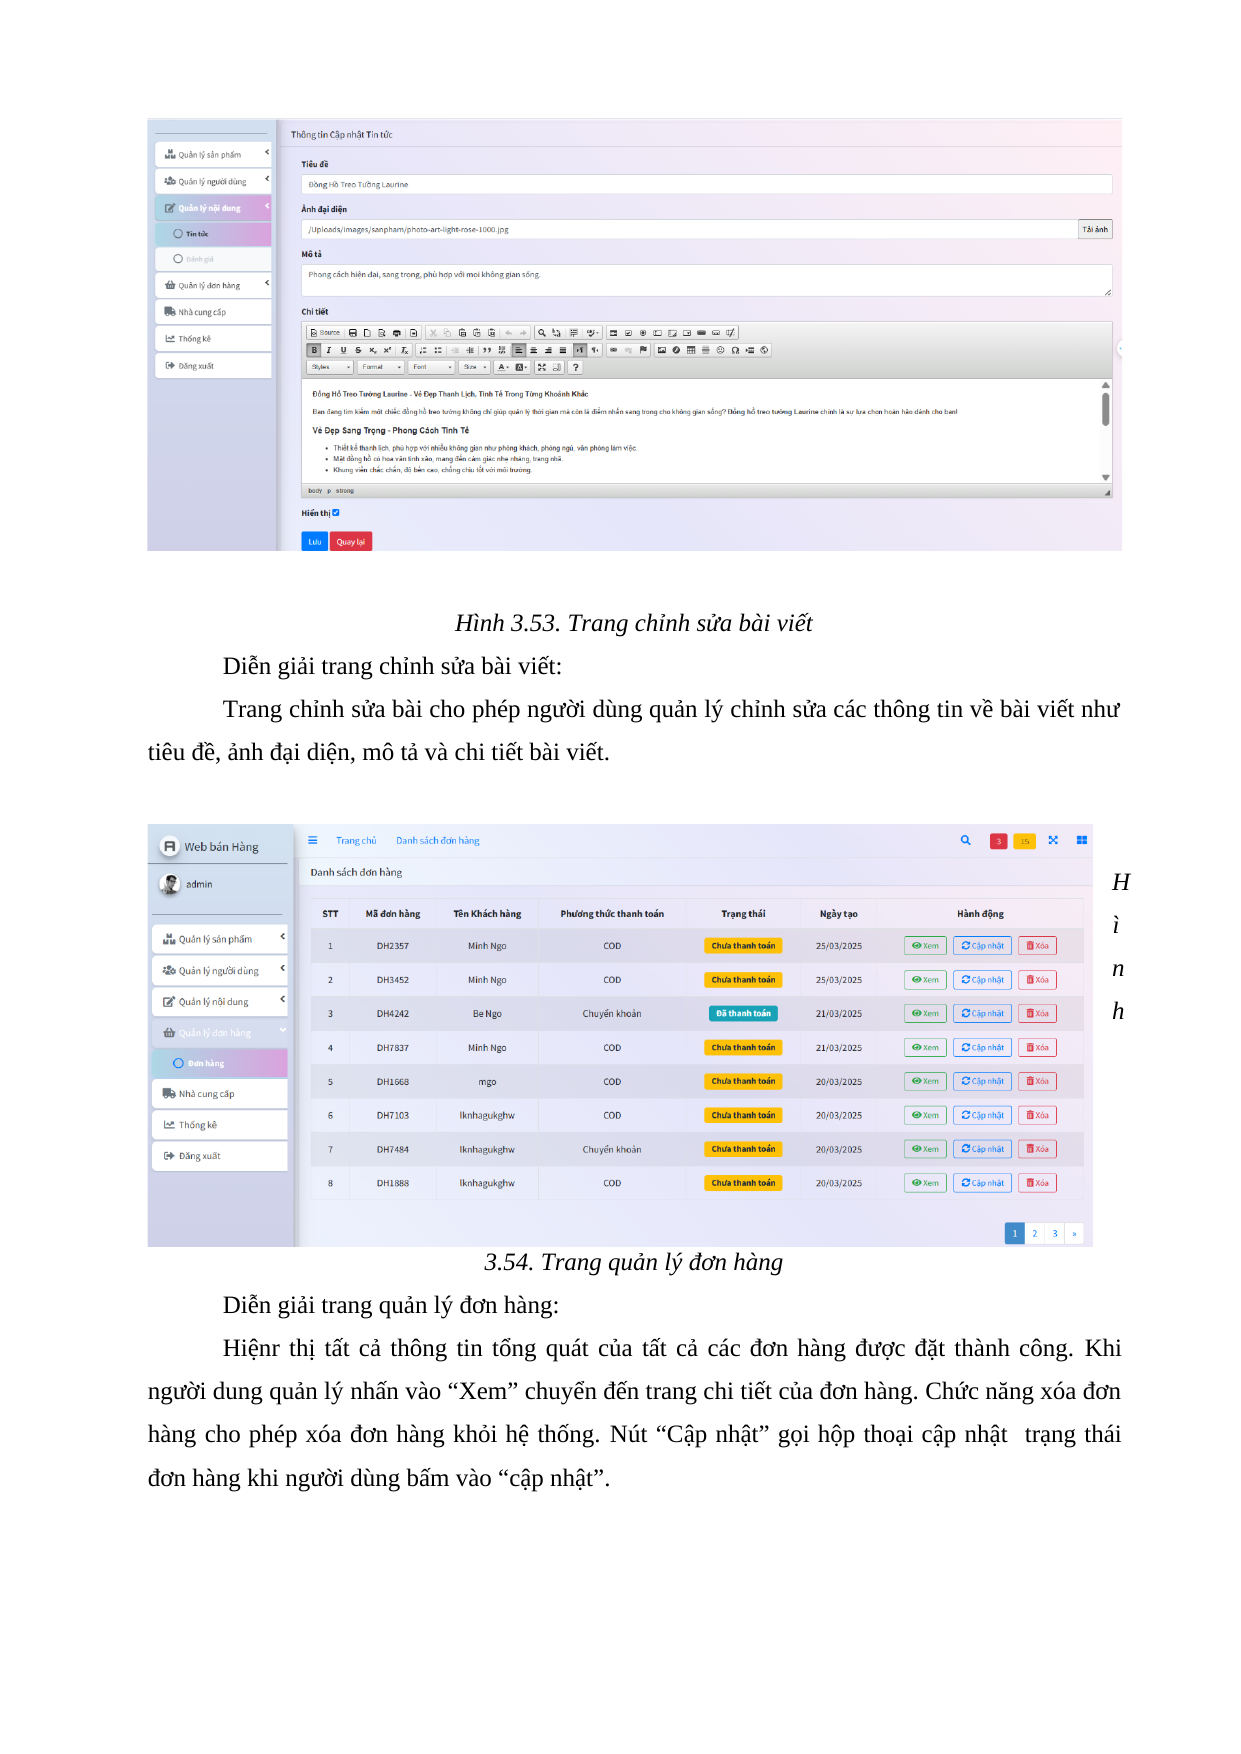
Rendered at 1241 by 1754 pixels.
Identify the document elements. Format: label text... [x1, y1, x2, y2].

text Hiệnr thị tất cả thông tin tổng quát của tất cả các đơn hàng được đặt thành công. Khi người dung quản lý nhấn vào “Xem” chuyển đến trang chi tiết của đơn hàng. Chức năng xóa đơn hàng cho phép xóa đơn hàng khỏi hệ thống. Nút “Cập nhật” gọi hộp thoại cập nhật trạng thái đơn hàng khi người dùng bấm vào “cập nhật”. [148, 1333, 1122, 1491]
text Diễn giải trang quản lý đơn hàng: [148, 1290, 1122, 1319]
text Hình 3.53. Trang chỉnh sửa bài viết [148, 608, 1122, 637]
text Trang chỉnh sửa bài cho phép người dùng quản lý chỉnh sửa các thông tin về bài viết như tiêu đề, ảnh đại diện, mô tả và chi tiết bài viết. [148, 694, 1122, 766]
text Diễn giải trang chỉnh sửa bài viết: [148, 651, 1122, 680]
picture [147, 824, 1093, 1247]
picture [147, 118, 1123, 551]
